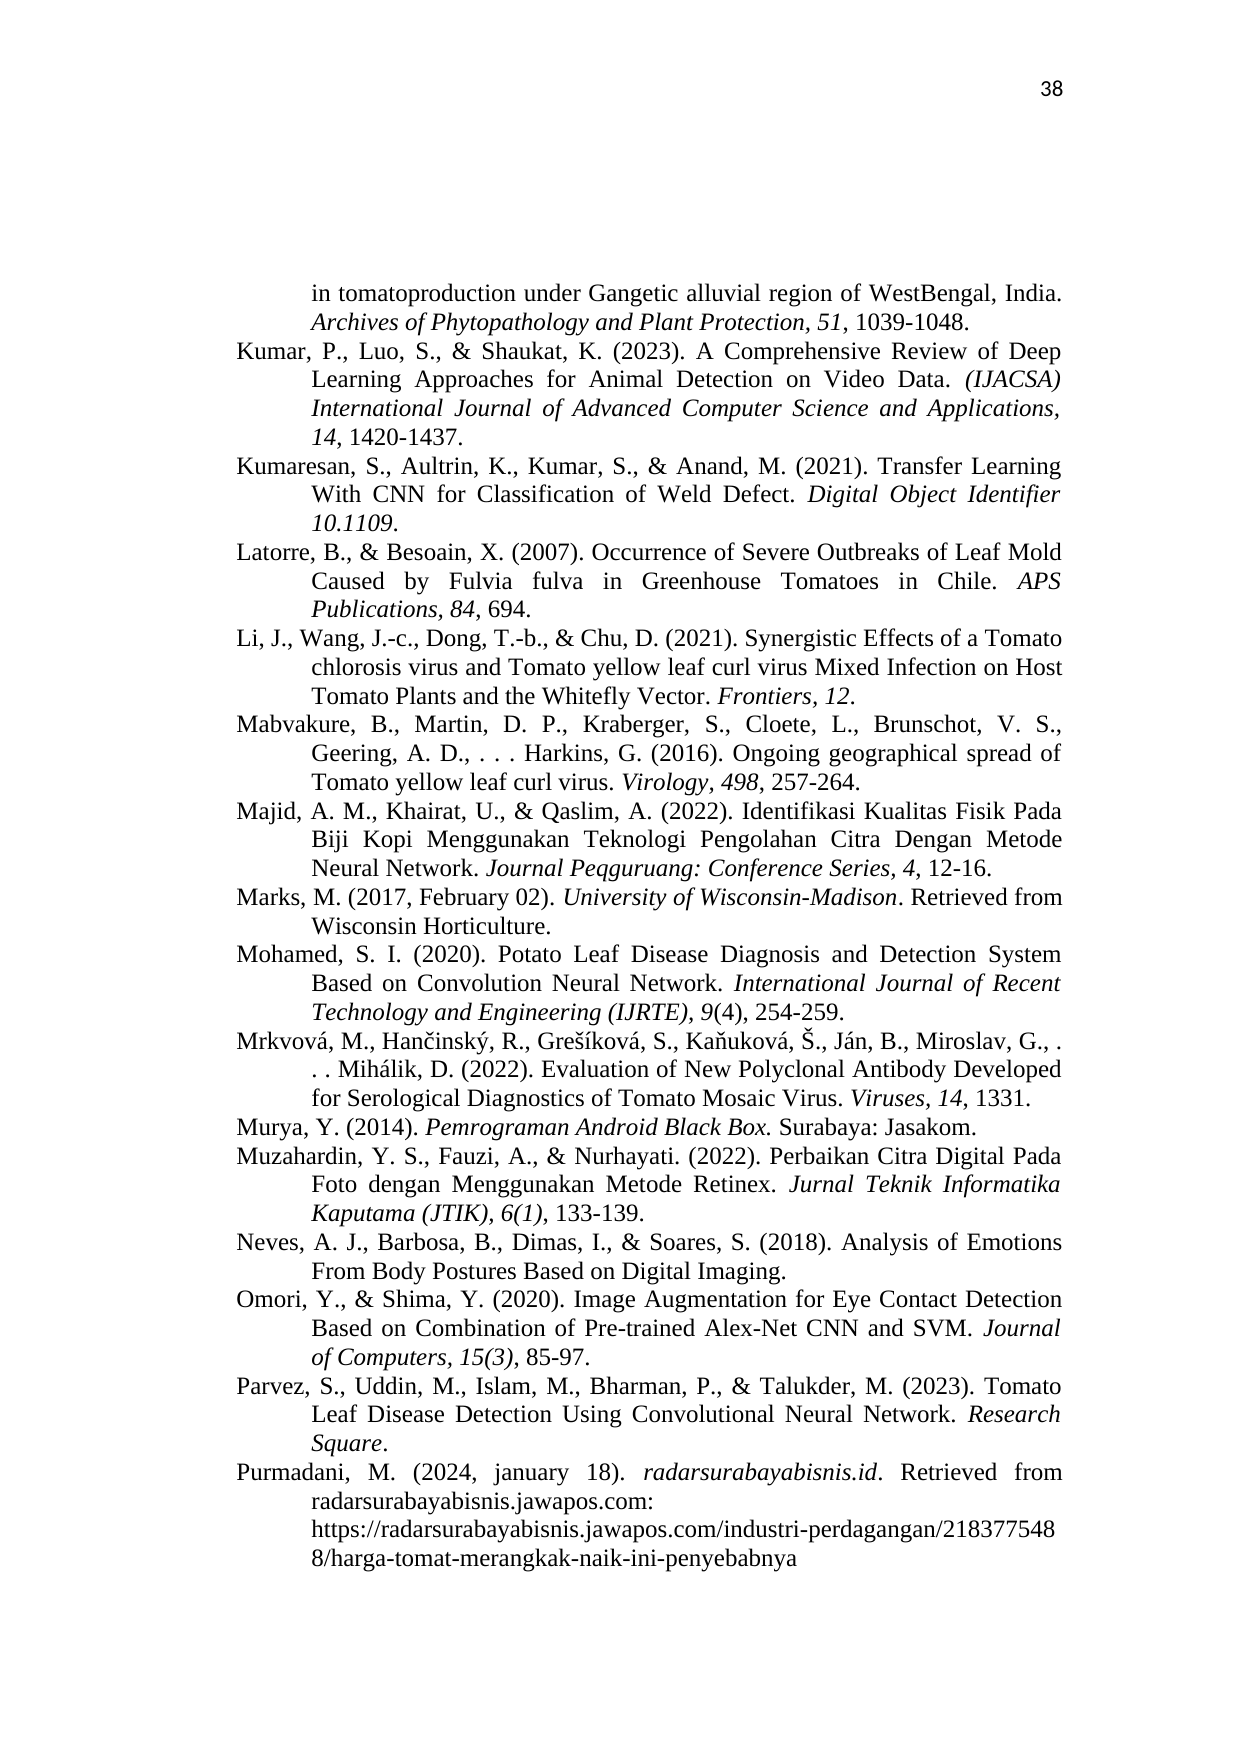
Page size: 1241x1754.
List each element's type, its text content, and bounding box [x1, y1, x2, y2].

text Mabvakure, B., Martin, D. P., Kraberger, S., Cloete, L., Brunschot, V. S., Geering, A. D., . . . Harkins, G. (2016). Ongoing geographical spread of Tomato yellow leaf curl virus. Virology, 498, 257-264. [236, 709, 1063, 796]
text Mohamed, S. I. (2020). Potato Leaf Disease Diagnosis and Detection System Based on Convolution Neural Network. International Journal of Recent Technology and Engineering (IJRTE), 9(4), 254-259. [236, 939, 1063, 1026]
text Latorre, B., & Besoain, X. (2007). Occurrence of Severe Outbreaks of Leaf Mold Caused by Fulvia fulva in Greenhouse Tomatoes in Chile. APS Publications, 84, 694. [236, 537, 1063, 623]
text Majid, A. M., Khairat, U., & Qaslim, A. (2022). Identifikasi Kualitas Fisik Pada Biji Kopi Menggunakan Teknologi Pengolahan Citra Dengan Metode Neural Network. Journal Peqguruang: Conference Series, 4, 12-16. [236, 796, 1063, 882]
text Muzahardin, Y. S., Fauzi, A., & Nurhayati. (2022). Perbaikan Citra Digital Pada Foto dengan Menggunakan Metode Retinex. Jurnal Teknik Informatika Kaputama (JTIK), 6(1), 133-139. [236, 1141, 1063, 1227]
text Mrkvová, M., Hančinský, R., Grešíková, S., Kaňuková, Š., Ján, B., Miroslav, G., . . . Mihálik, D. (2022). Evaluation of New Polyclonal Antibody Developed for Serological Diagnostics of Tomato Mosaic Virus. Viruses, 14, 1331. [236, 1026, 1063, 1112]
text Li, J., Wang, J.-c., Dong, T.-b., & Chu, D. (2021). Synergistic Effects of a Tomato chlorosis virus and Tomato yellow leaf curl virus Mixed Infection on Host Tomato Plants and the Whitefly Vector. Frontiers, 12. [236, 623, 1063, 709]
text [236, 278, 1063, 336]
text Murya, Y. (2014). Pemrograman Android Black Box. Surabaya: Jasakom. [236, 1112, 1063, 1141]
text Kumaresan, S., Aultrin, K., Kumar, S., & Anand, M. (2021). Transfer Learning With CNN for Classification of Weld Defect. Digital Object Identifier 10.1109. [236, 451, 1063, 537]
text Neves, A. J., Barbosa, B., Dimas, I., & Soares, S. (2018). Analysis of Emotions From Body Postures Based on Digital Imaging. [236, 1227, 1063, 1284]
text Parvez, S., Uddin, M., Islam, M., Bharman, P., & Talukder, M. (2023). Tomato Leaf Disease Detection Using Convolutional Neural Network. Research Square. [236, 1371, 1063, 1457]
text Kumar, P., Luo, S., & Shaukat, K. (2023). A Comprehensive Review of Deep Learning Approaches for Animal Detection on Video Data. (IJACSA) International Journal of Advanced Computer Science and Applications, 14, 1420-1437. [236, 336, 1063, 451]
text Marks, M. (2017, February 02). University of Wisconsin-Madison. Retrieved from Wisconsin Horticulture. [236, 882, 1063, 939]
text Purmadani, M. (2024, january 18). radarsurabayabisnis.id. Retrieved from radarsurabayabisnis.jawapos.com: https://radarsurabayabisnis.jawapos.com/industri-perdagangan/2183775488/harga-tomat-merangkak-naik-ini-penyebabnya [236, 1457, 1063, 1572]
text Omori, Y., & Shima, Y. (2020). Image Augmentation for Eye Contact Detection Based on Combination of Pre-trained Alex-Net CNN and SVM. Journal of Computers, 15(3), 85-97. [236, 1284, 1063, 1371]
